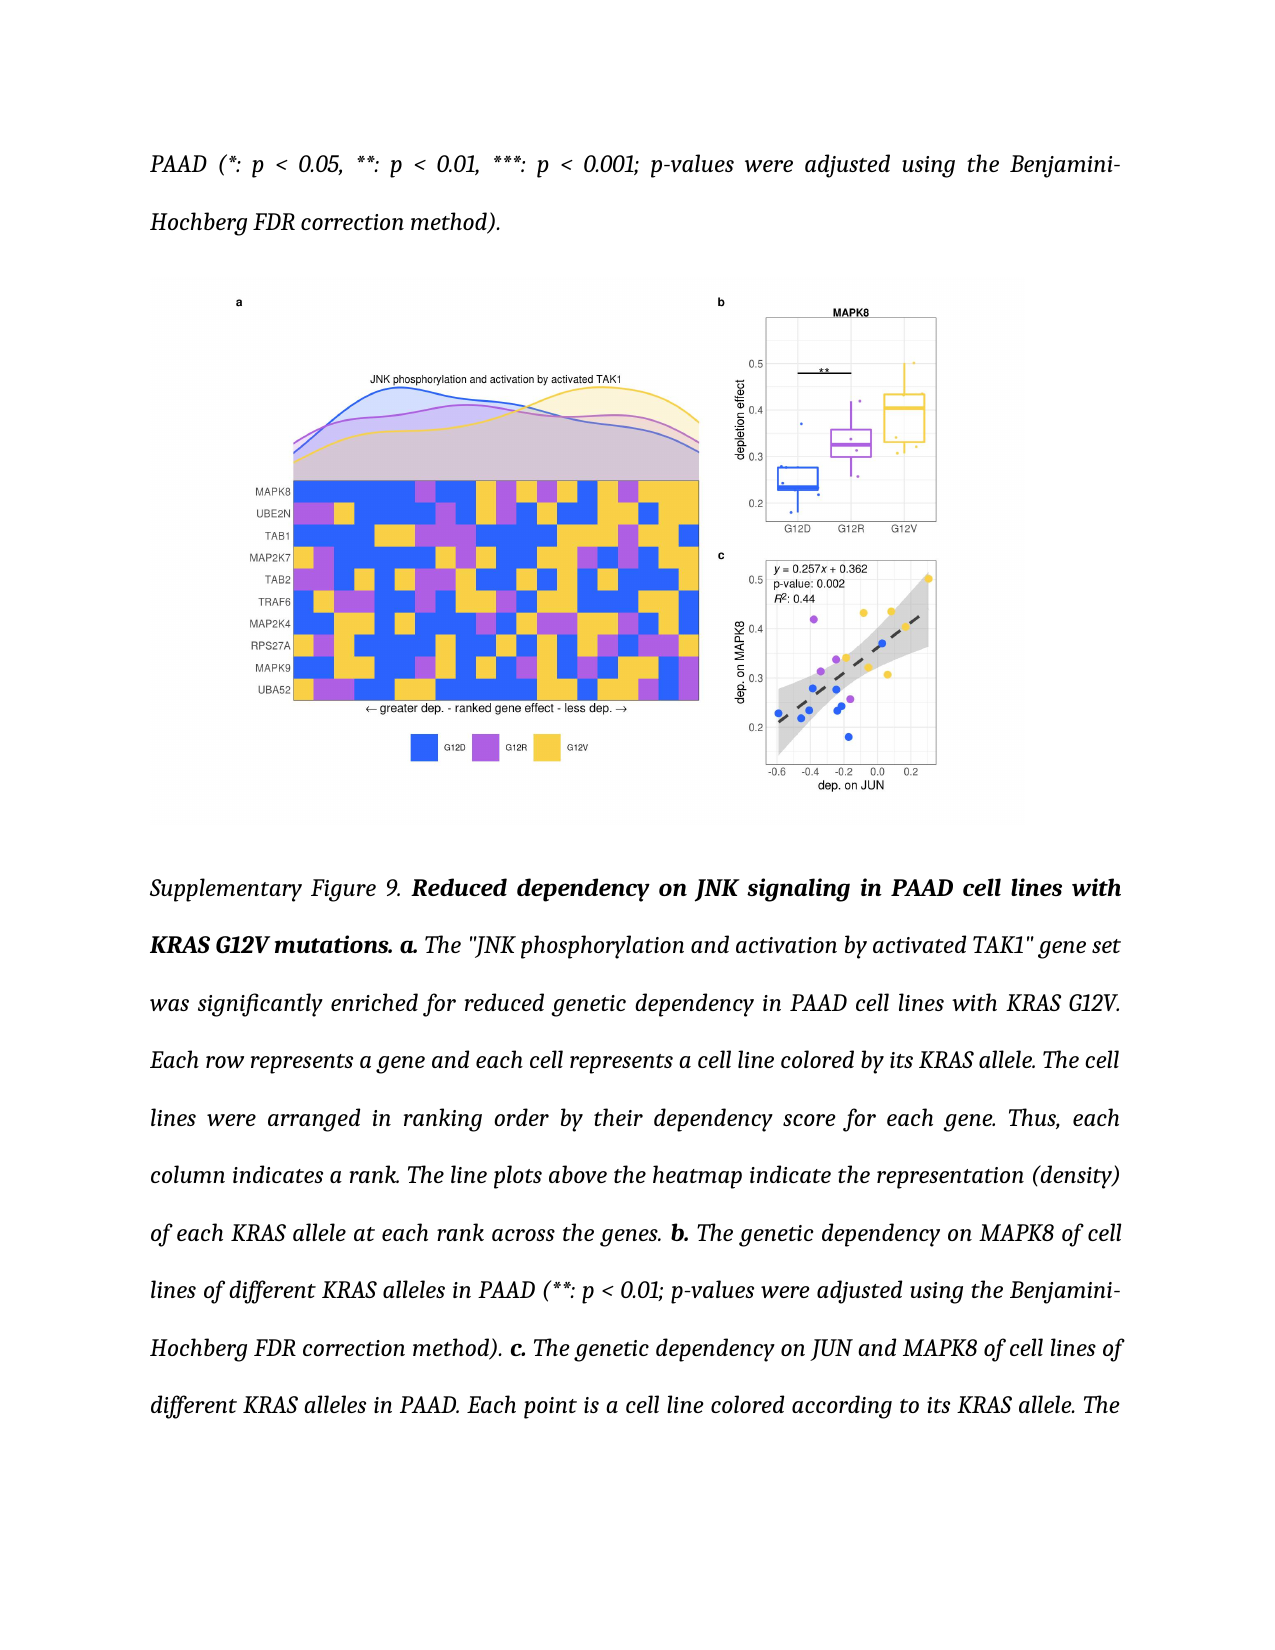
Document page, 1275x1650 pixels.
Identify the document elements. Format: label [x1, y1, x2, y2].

text [150, 874, 1125, 1420]
text [150, 150, 1125, 236]
picture [150, 277, 1025, 825]
